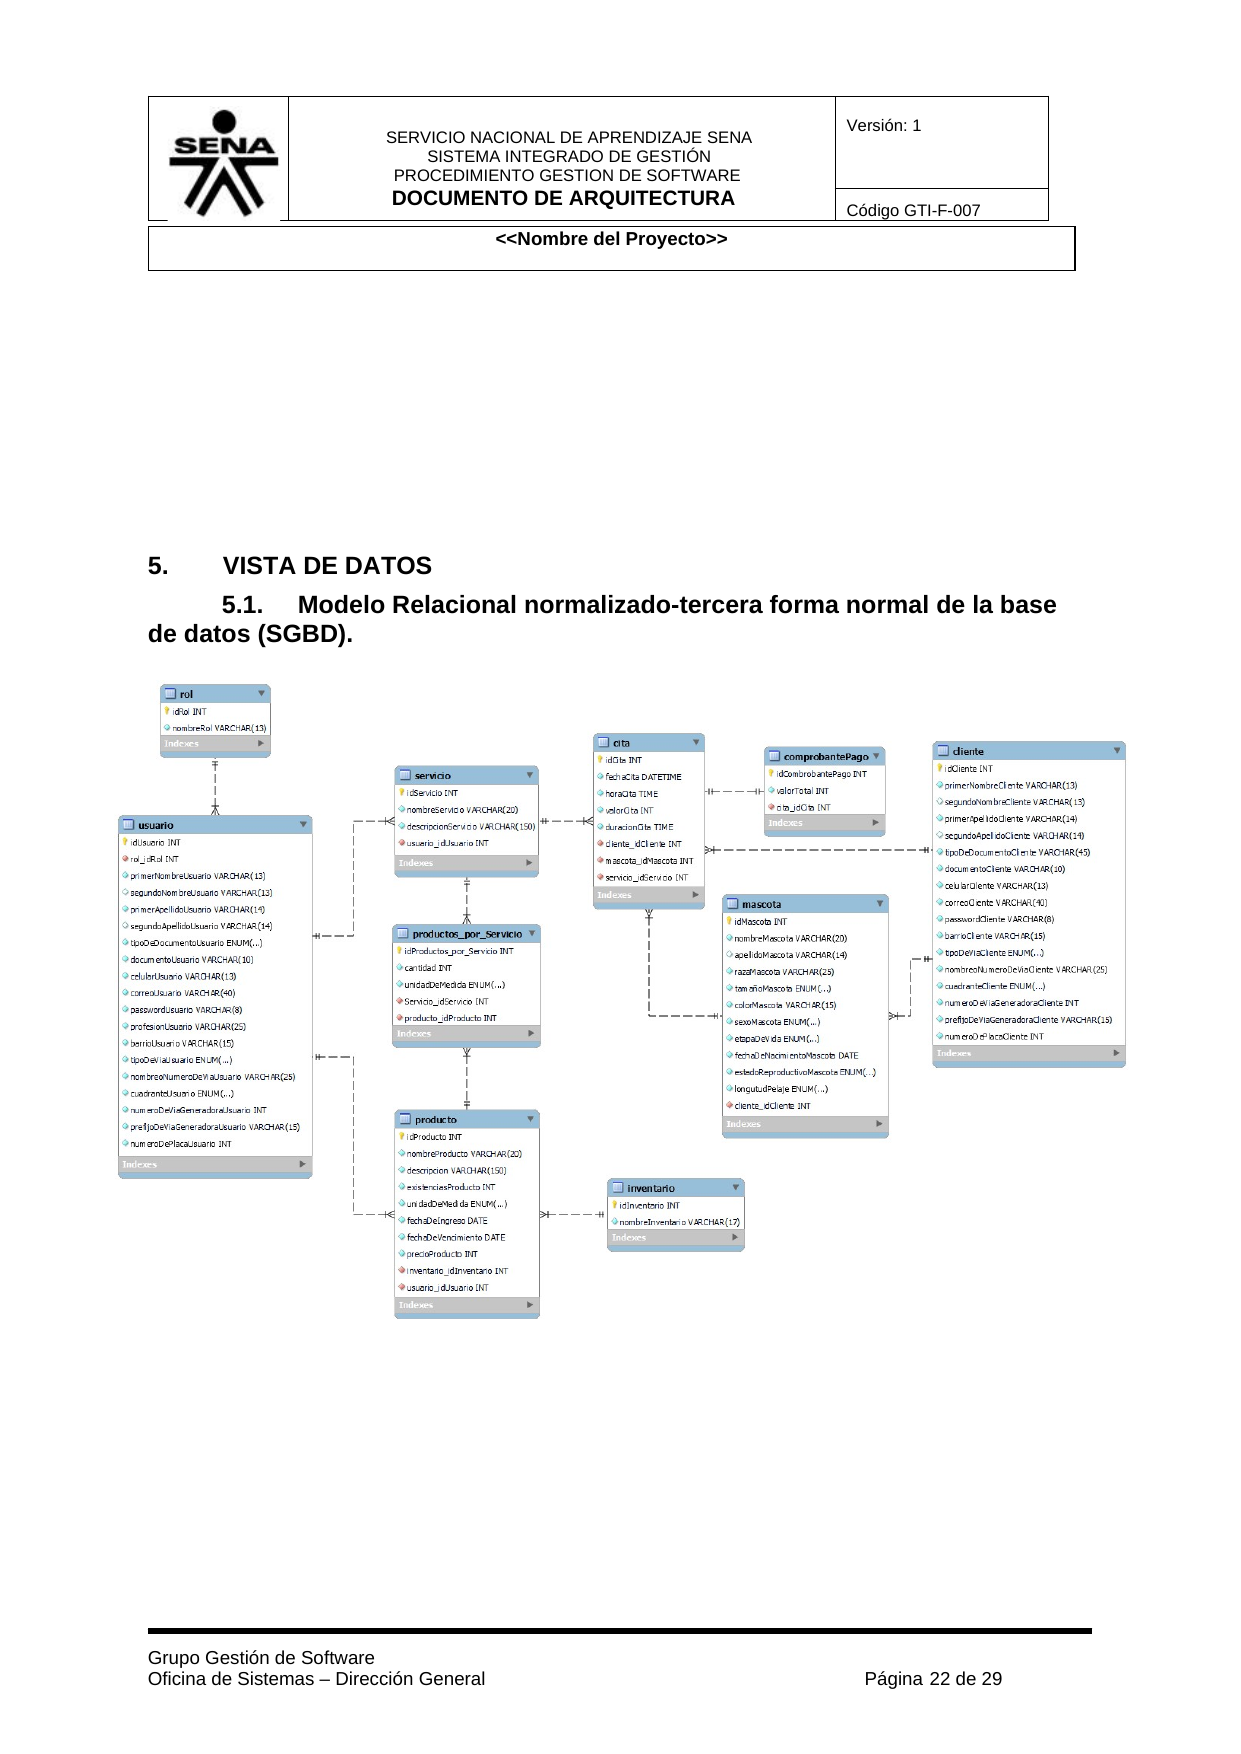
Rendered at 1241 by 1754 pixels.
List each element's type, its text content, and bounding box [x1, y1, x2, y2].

picture [167, 106, 281, 221]
subtitle Modelo Relacional normalizado-tercera forma normal de la base de datos (SGBD). [148, 590, 1092, 648]
subtitle VISTA DE DATOS [148, 551, 1092, 580]
picture [113, 680, 1129, 1318]
